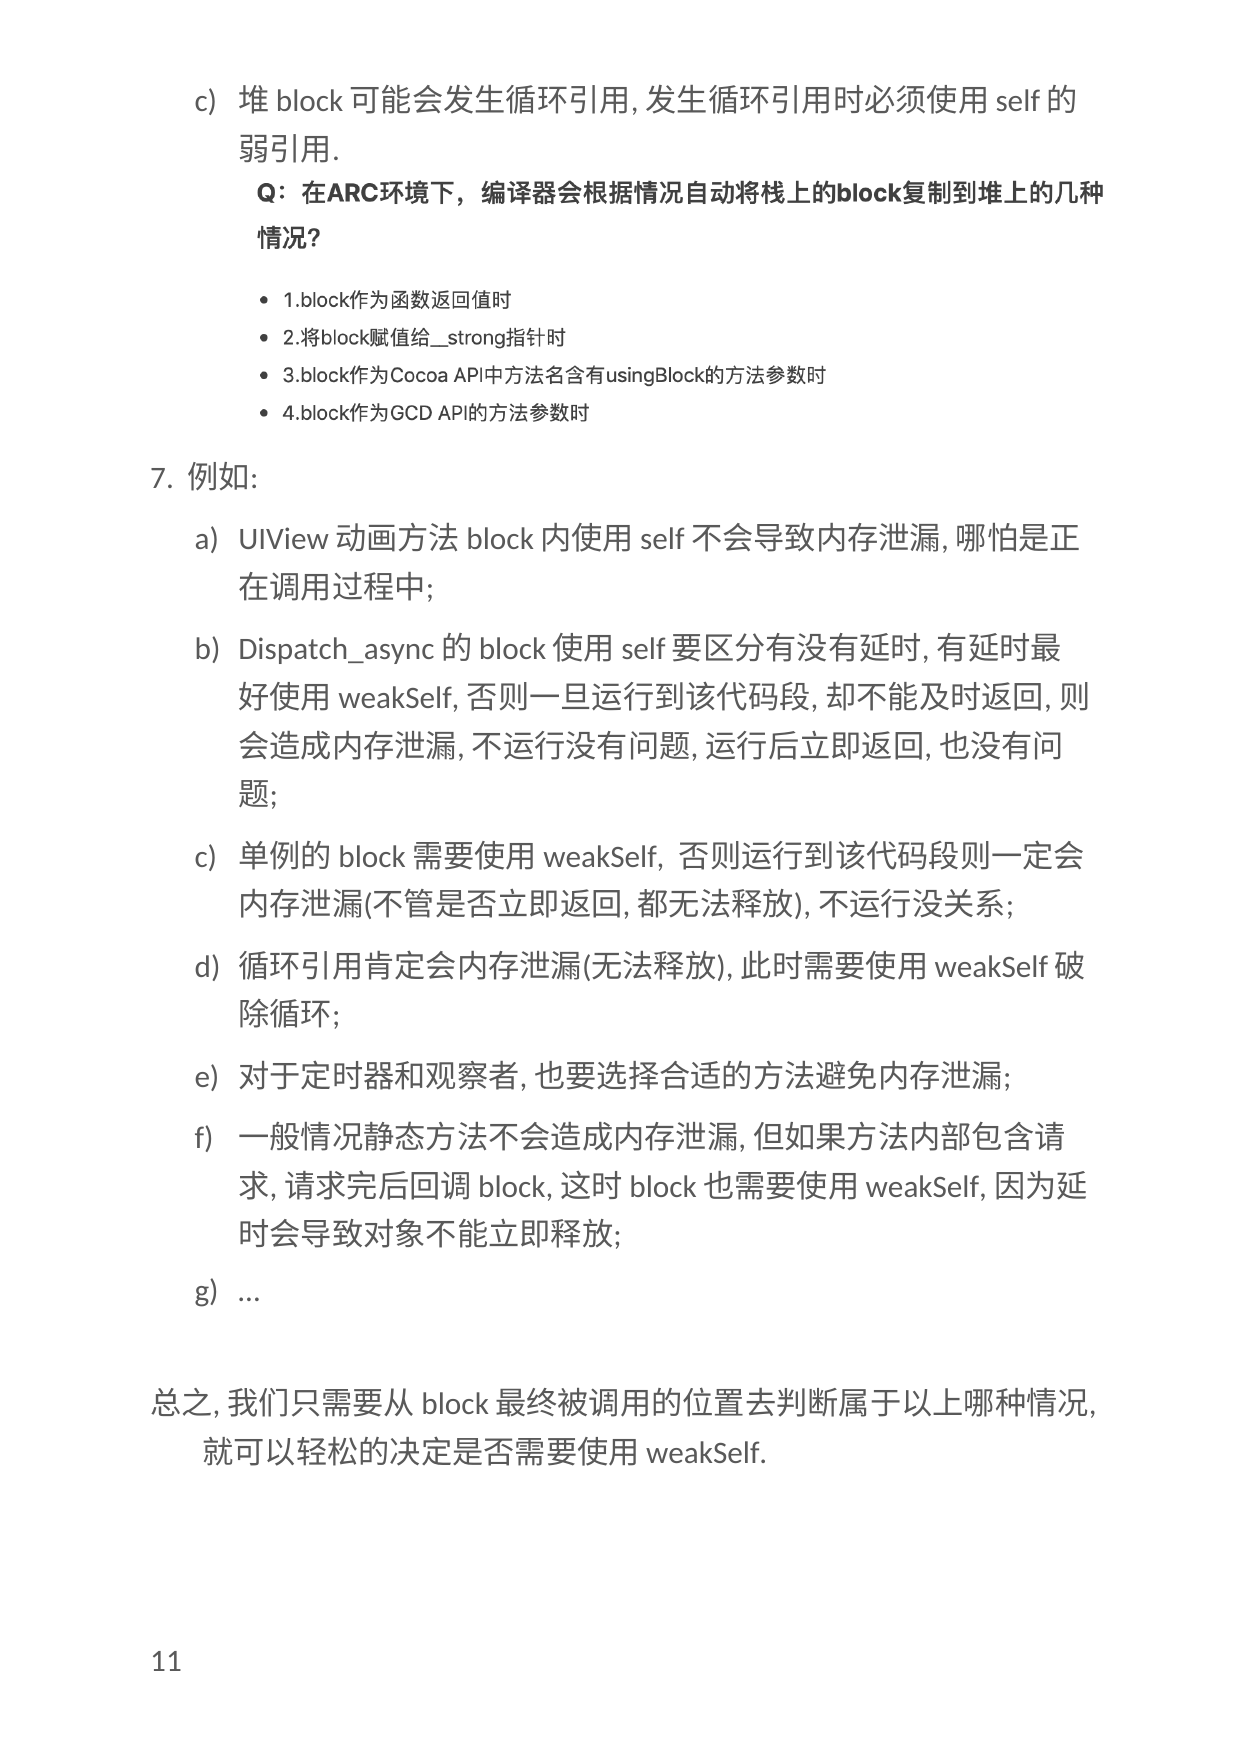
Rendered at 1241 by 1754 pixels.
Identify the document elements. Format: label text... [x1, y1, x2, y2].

list 例如: [150, 452, 1090, 497]
list 单例的block需要使用weakSelf, 否则运行到该代码段则一定会内存泄漏(不管是否立即返回, 都无法释放), 不运行没关系; [194, 831, 1090, 925]
list Dispatch_async的block使用self要区分有没有延时, 有延时最好使用weakSelf, 否则一旦运行到该代码段, 却不能及时返回, 则会造成内存泄漏, 不运行没有问题, 运行后立即返回, 也没有问题; [194, 623, 1090, 815]
picture [238, 172, 1124, 437]
list 一般情况静态方法不会造成内存泄漏, 但如果方法内部包含请求, 请求完后回调block, 这时block也需要使用weakSelf, 因为延时会导致对象不能立即释放; [194, 1112, 1090, 1255]
list 总之, 我们只需要从block最终被调用的位置去判断属于以上哪种情况, 就可以轻松的决定是否需要使用weakSelf. [150, 1378, 1090, 1472]
list 循环引用肯定会内存泄漏(无法释放), 此时需要使用weakSelf破除循环; [194, 941, 1090, 1035]
list 对于定时器和观察者, 也要选择合适的方法避免内存泄漏; [194, 1051, 1090, 1096]
list UIView动画方法block内使用self不会导致内存泄漏, 哪怕是正在调用过程中; [194, 513, 1090, 607]
list … [194, 1271, 1090, 1309]
